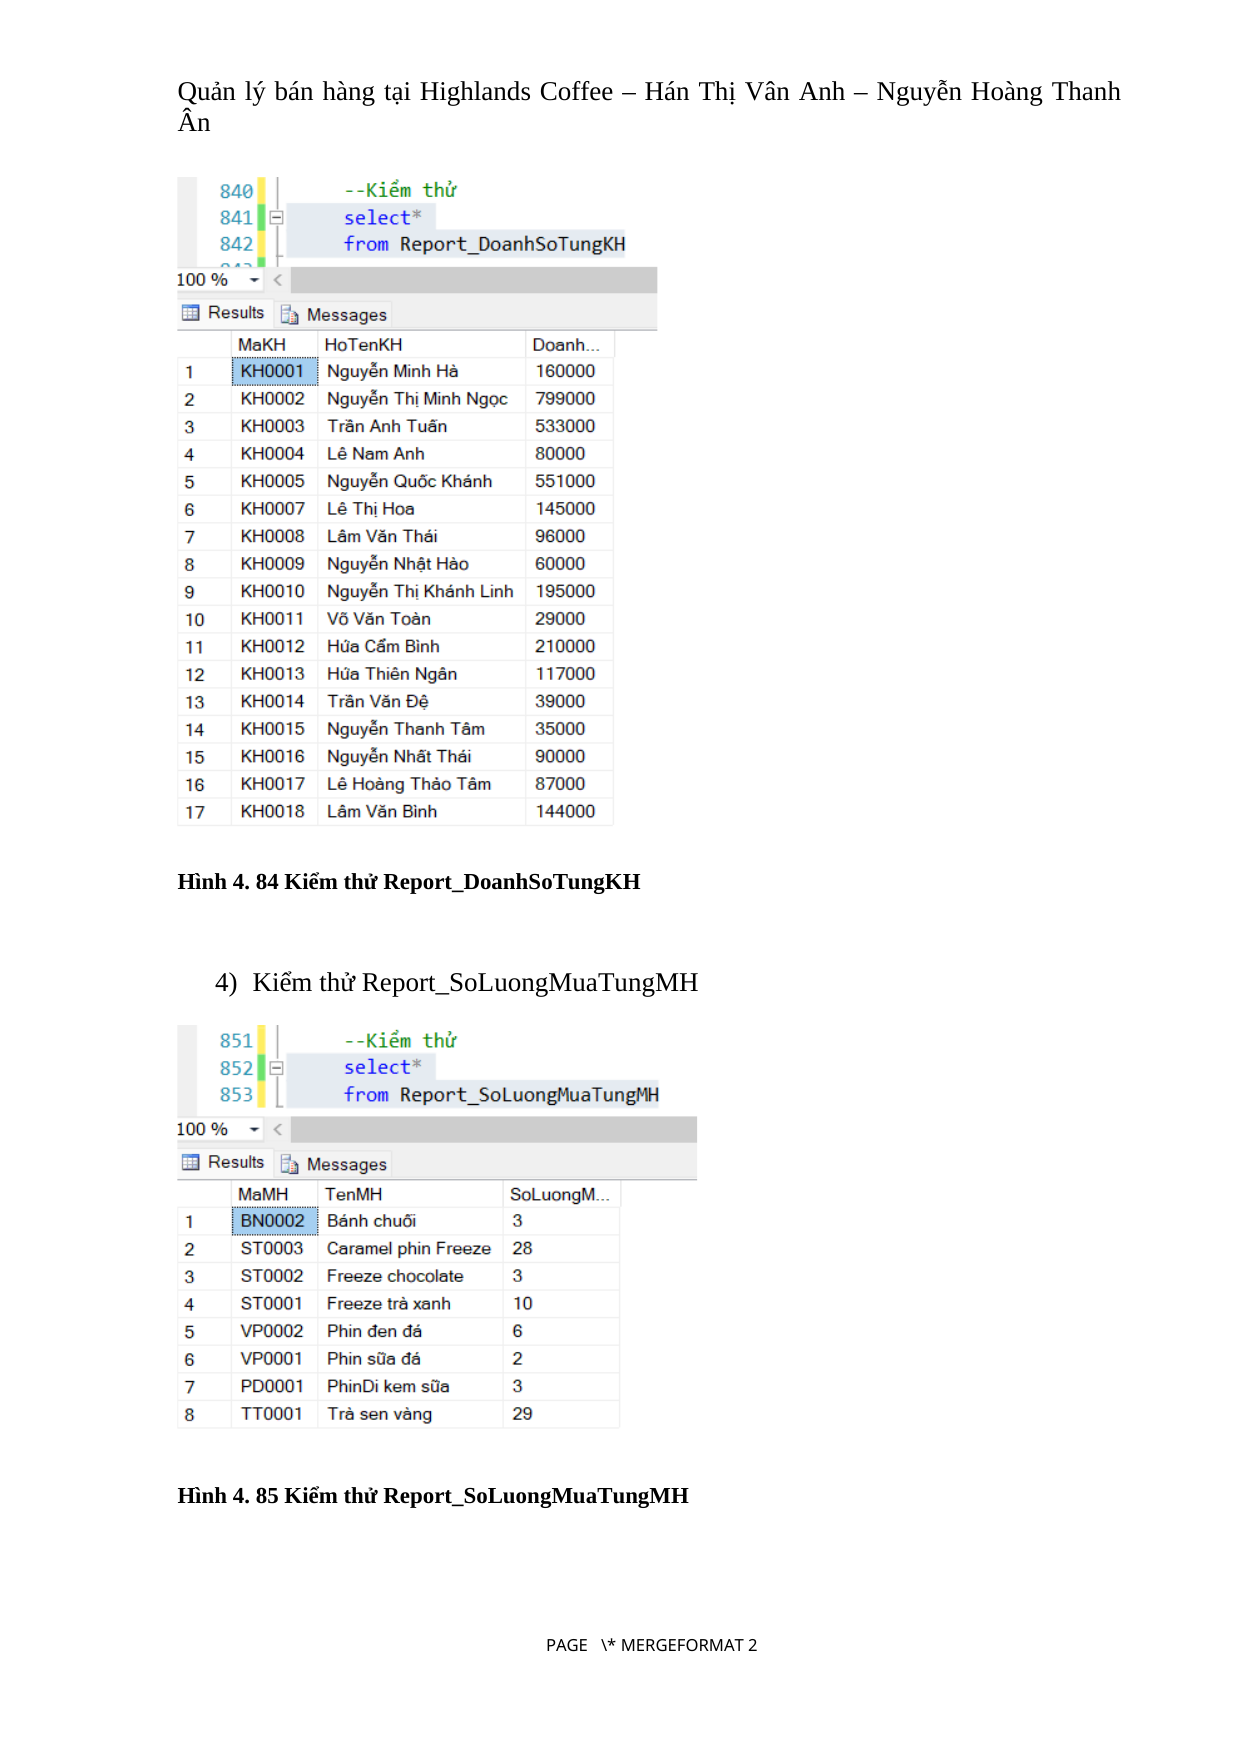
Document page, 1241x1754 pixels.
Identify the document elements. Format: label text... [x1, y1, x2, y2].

picture [177, 177, 658, 840]
list Kiểm thử Report_SoLuongMuaTungMH [215, 966, 1122, 997]
picture [177, 1025, 698, 1455]
text Hình 4. 85 Kiểm thử Report_SoLuongMuaTungMH [177, 1482, 1122, 1509]
text Hình 4. 84 Kiểm thử Report_DoanhSoTungKH [177, 868, 1122, 894]
